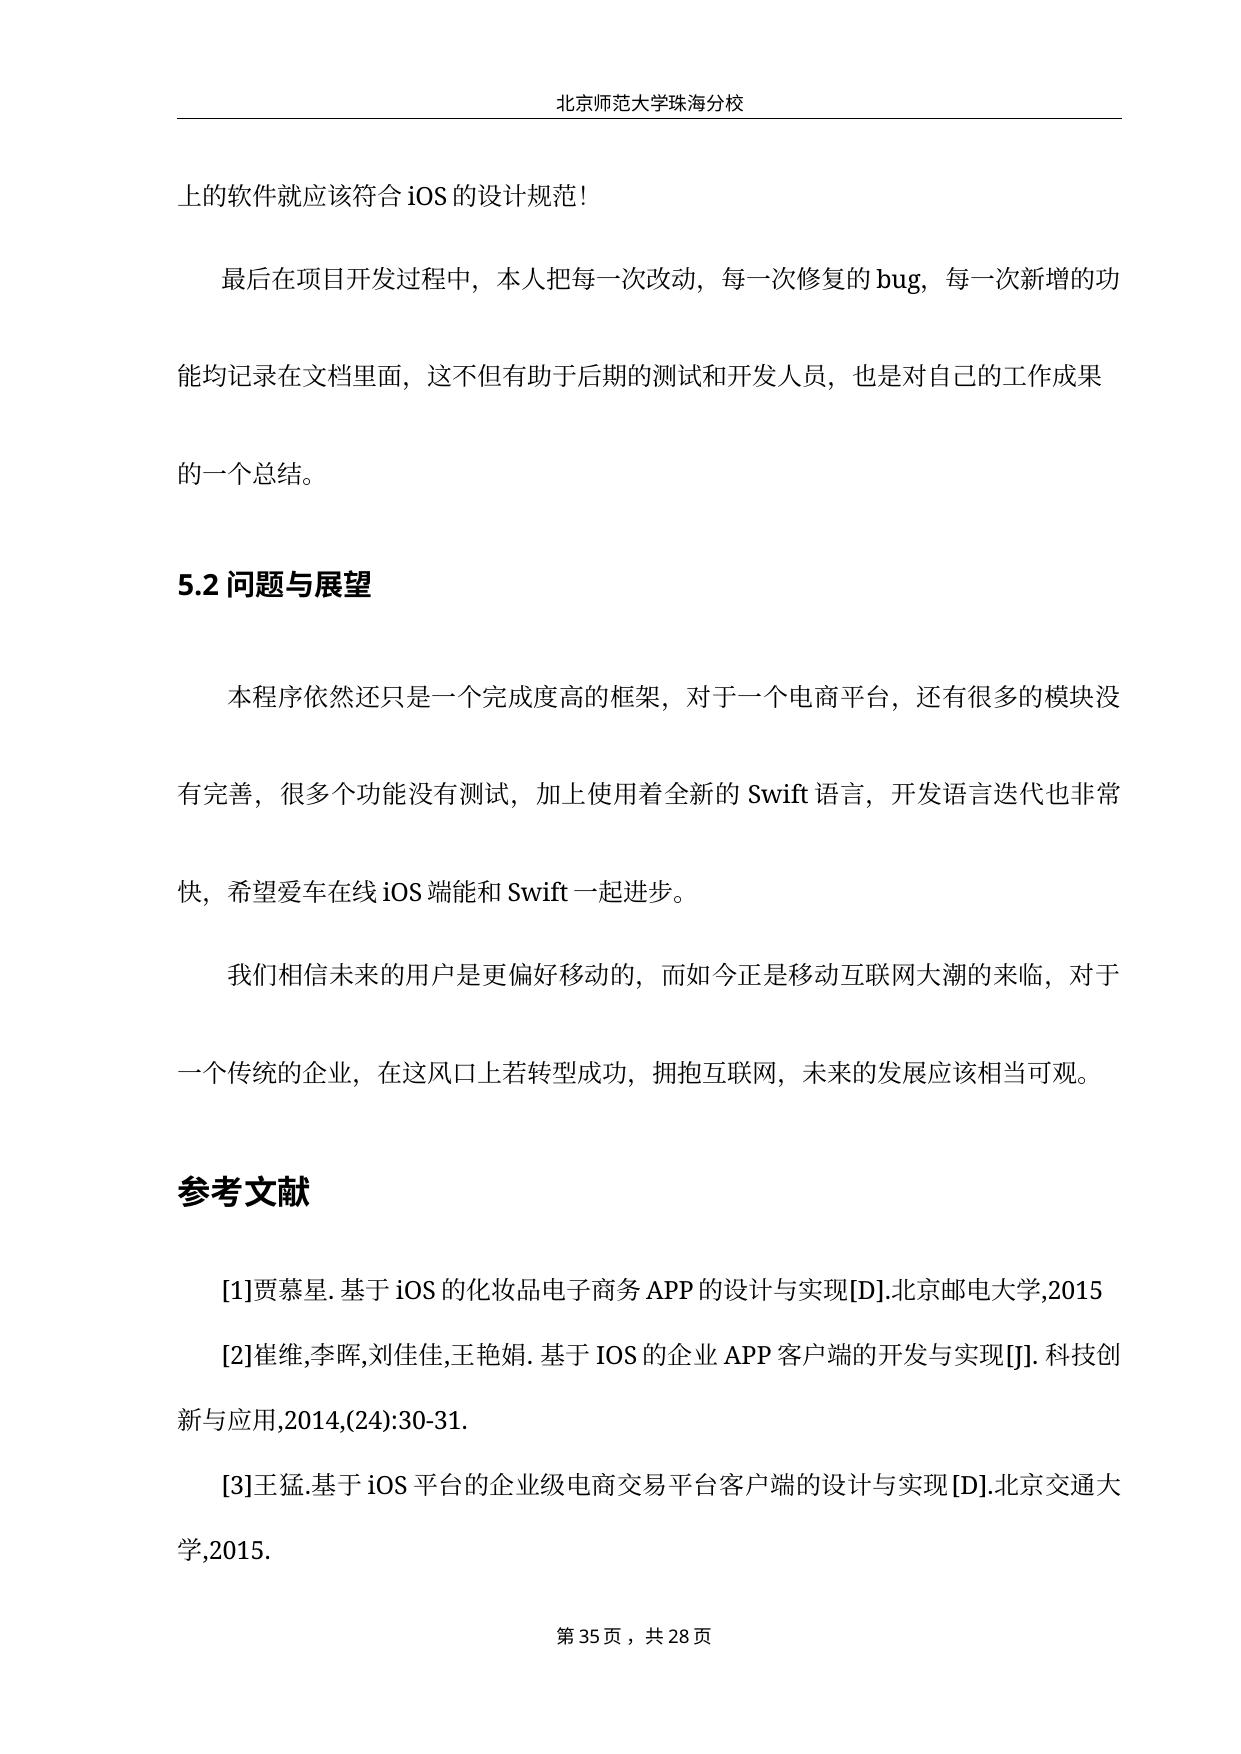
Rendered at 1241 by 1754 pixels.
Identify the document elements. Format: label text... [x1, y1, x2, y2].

text 我们相信未来的用户是更偏好移动的，而如今正是移动互联网大潮的来临，对于一个传统的企业，在这风口上若转型成功，拥抱互联网，未来的发展应该相当可观。 [177, 941, 1122, 1104]
text [3]王猛.基于iOS平台的企业级电商交易平台客户端的设计与实现[D].北京交通大学,2015. [177, 1451, 1122, 1581]
subtitle 5.2 问题与展望 [177, 550, 1122, 615]
text 本程序依然还只是一个完成度高的框架，对于一个电商平台，还有很多的模块没有完善，很多个功能没有测试，加上使用着全新的Swift语言，开发语言迭代也非常快，希望爱车在线iOS端能和Swift一起进步。 [177, 663, 1122, 923]
subtitle 参考文献 [177, 1157, 1122, 1222]
text 最后在项目开发过程中，本人把每一次改动，每一次修复的bug，每一次新增的功能均记录在文档里面，这不但有助于后期的测试和开发人员，也是对自己的工作成果的一个总结。 [177, 245, 1122, 505]
text [1]贾慕星. 基于iOS的化妆品电子商务APP的设计与实现[D].北京邮电大学,2015 [177, 1256, 1122, 1321]
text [177, 162, 1122, 227]
text [2]崔维,李晖,刘佳佳,王艳娟. 基于IOS的企业APP客户端的开发与实现[J]. 科技创新与应用,2014,(24):30-31. [177, 1321, 1122, 1451]
